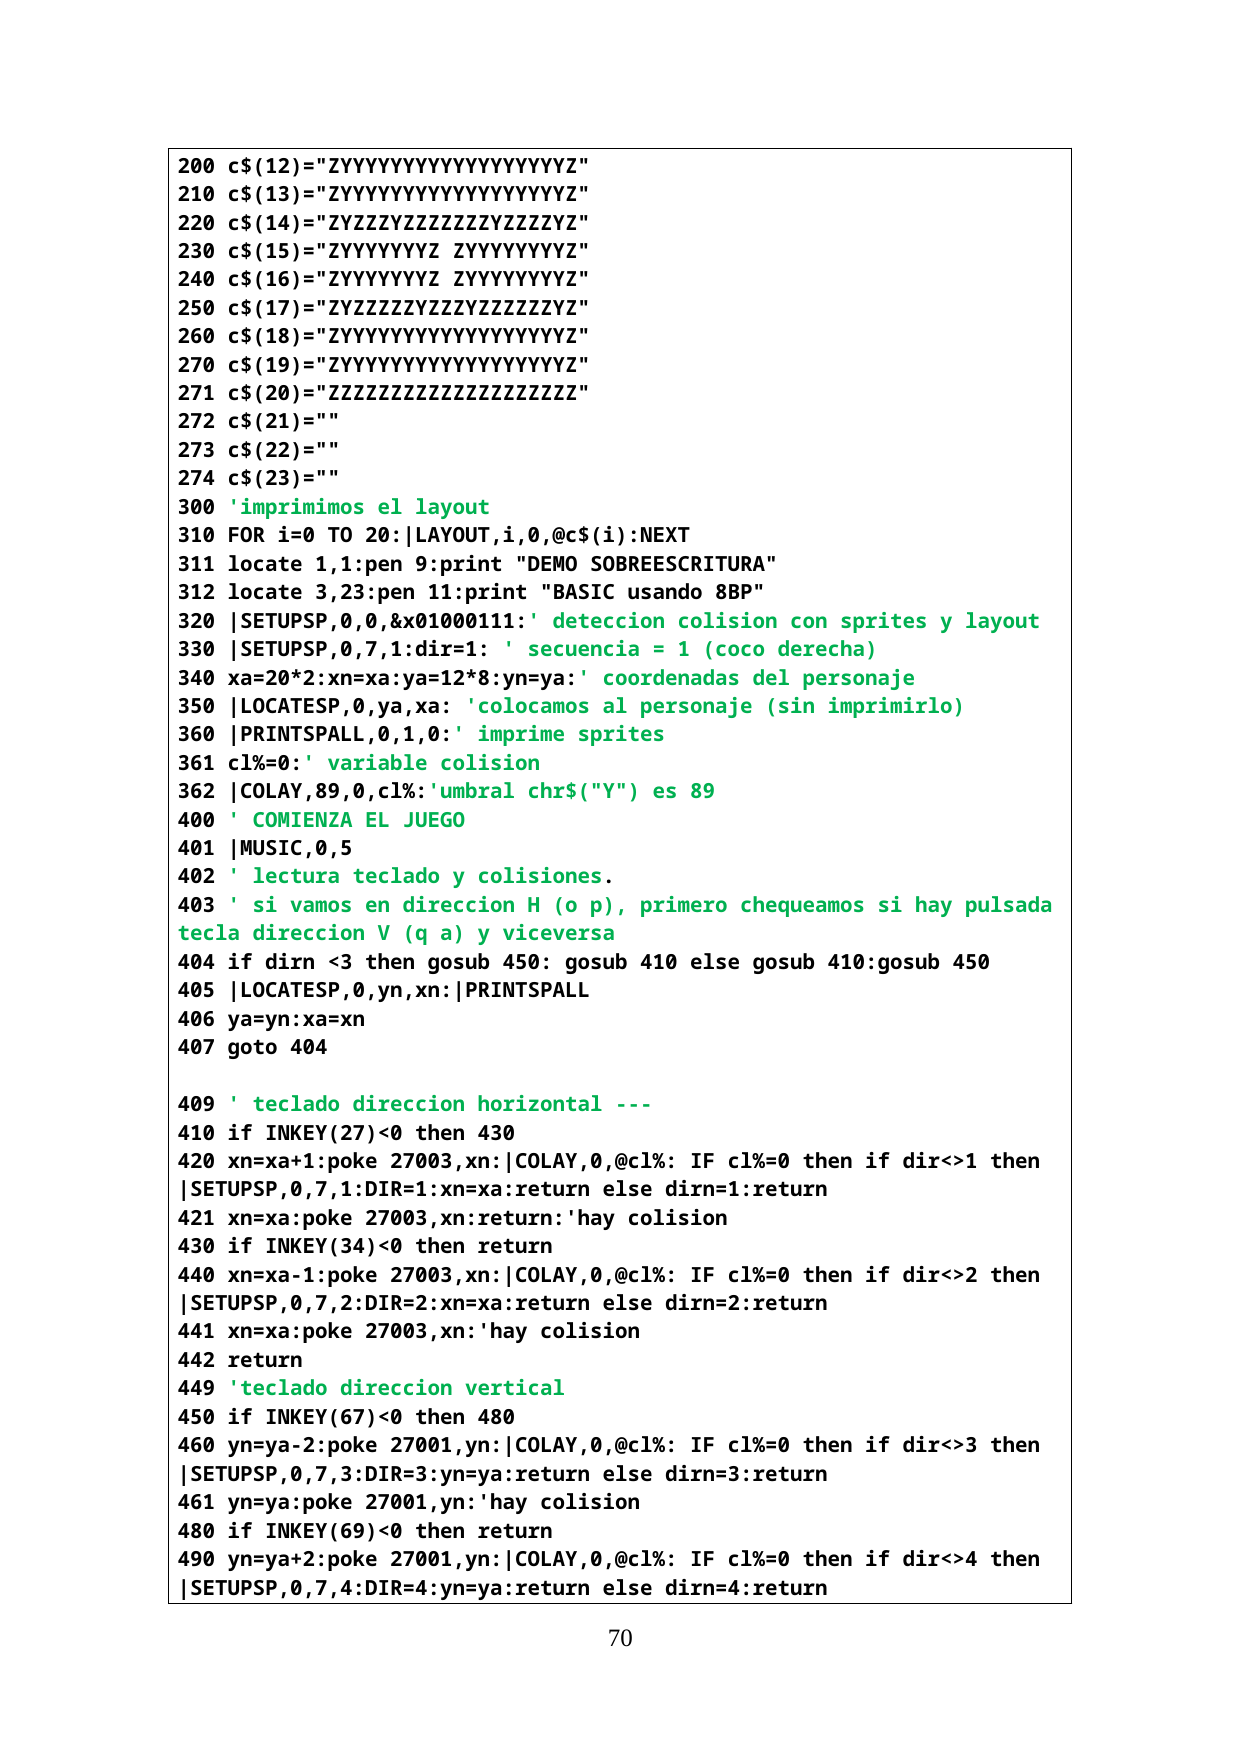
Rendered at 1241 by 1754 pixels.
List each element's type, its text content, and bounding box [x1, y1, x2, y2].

text 320 |SETUPSP,0,0,&x01000111:' deteccion colision con sprites y layout [177, 606, 1063, 634]
text 300 'imprimimos el layout [177, 492, 1063, 520]
text 200 c$(12)="ZYYYYYYYYYYYYYYYYYYZ" [169, 149, 1071, 179]
text 274 c$(23)="" [177, 463, 1063, 492]
text 430 if INKEY(34)<0 then return [177, 1231, 1063, 1260]
text 420 xn=xa+1:poke 27003,xn:|COLAY,0,@cl%: IF cl%=0 then if dir<>1 then |SETUPSP,0,7,1:DIR=1:xn=xa:return else dirn=1:return [177, 1146, 1063, 1203]
text 310 FOR i=0 TO 20:|LAYOUT,i,0,@c$(i):NEXT [177, 520, 1063, 549]
text 450 if INKEY(67)<0 then 480 [177, 1402, 1063, 1430]
text 441 xn=xa:poke 27003,xn:'hay colision [177, 1317, 1063, 1345]
text 330 |SETUPSP,0,7,1:dir=1: ' secuencia = 1 (coco derecha) [177, 634, 1063, 663]
text 403 ' si vamos en direccion H (o p), primero chequeamos si hay pulsada tecla direccion V (q a) y viceversa [177, 890, 1063, 947]
text 401 |MUSIC,0,5 [177, 833, 1063, 862]
text 400 ' COMIENZA EL JUEGO [177, 805, 1063, 833]
text 260 c$(18)="ZYYYYYYYYYYYYYYYYYYZ" [177, 321, 1063, 350]
text 311 locate 1,1:pen 9:print "DEMO SOBREESCRITURA" [177, 549, 1063, 577]
text 272 c$(21)="" [177, 407, 1063, 435]
text 271 c$(20)="ZZZZZZZZZZZZZZZZZZZZ" [177, 378, 1063, 407]
text 421 xn=xa:poke 27003,xn:return:'hay colision [177, 1203, 1063, 1231]
text 404 if dirn <3 then gosub 450: gosub 410 else gosub 410:gosub 450 [177, 947, 1063, 975]
text 402 ' lectura teclado y colisiones. [177, 862, 1063, 890]
text 230 c$(15)="ZYYYYYYYZ ZYYYYYYYYZ" [177, 236, 1063, 264]
text 407 goto 404 [177, 1032, 1063, 1061]
text 406 ya=yn:xa=xn [177, 1004, 1063, 1032]
text 460 yn=ya-2:poke 27001,yn:|COLAY,0,@cl%: IF cl%=0 then if dir<>3 then |SETUPSP,0,7,3:DIR=3:yn=ya:return else dirn=3:return [177, 1430, 1063, 1487]
text 490 yn=ya+2:poke 27001,yn:|COLAY,0,@cl%: IF cl%=0 then if dir<>4 then |SETUPSP,0,7,4:DIR=4:yn=ya:return else dirn=4:return [169, 1541, 1071, 1603]
text 220 c$(14)="ZYZZZYZZZZZZZYZZZZYZ" [177, 208, 1063, 236]
text 440 xn=xa-1:poke 27003,xn:|COLAY,0,@cl%: IF cl%=0 then if dir<>2 then |SETUPSP,0,7,2:DIR=2:xn=xa:return else dirn=2:return [177, 1260, 1063, 1317]
text 410 if INKEY(27)<0 then 430 [177, 1118, 1063, 1146]
text 361 cl%=0:' variable colision [177, 748, 1063, 776]
text 270 c$(19)="ZYYYYYYYYYYYYYYYYYYZ" [177, 350, 1063, 378]
text 362 |COLAY,89,0,cl%:'umbral chr$("Y") es 89 [177, 776, 1063, 805]
text 312 locate 3,23:pen 11:print "BASIC usando 8BP" [177, 577, 1063, 606]
text 480 if INKEY(69)<0 then return [177, 1516, 1063, 1541]
text 350 |LOCATESP,0,ya,xa: 'colocamos al personaje (sin imprimirlo) [177, 691, 1063, 719]
text 240 c$(16)="ZYYYYYYYZ ZYYYYYYYYZ" [177, 264, 1063, 293]
text 273 c$(22)="" [177, 435, 1063, 463]
text 250 c$(17)="ZYZZZZZYZZZYZZZZZZYZ" [177, 293, 1063, 321]
text 360 |PRINTSPALL,0,1,0:' imprime sprites [177, 719, 1063, 748]
text 340 xa=20*2:xn=xa:ya=12*8:yn=ya:' coordenadas del personaje [177, 663, 1063, 691]
text 210 c$(13)="ZYYYYYYYYYYYYYYYYYYZ" [177, 179, 1063, 208]
text 442 return [177, 1345, 1063, 1373]
text 409 ' teclado direccion horizontal --- [177, 1089, 1063, 1118]
text 449 'teclado direccion vertical [177, 1373, 1063, 1402]
text 405 |LOCATESP,0,yn,xn:|PRINTSPALL [177, 975, 1063, 1004]
text 461 yn=ya:poke 27001,yn:'hay colision [177, 1487, 1063, 1516]
